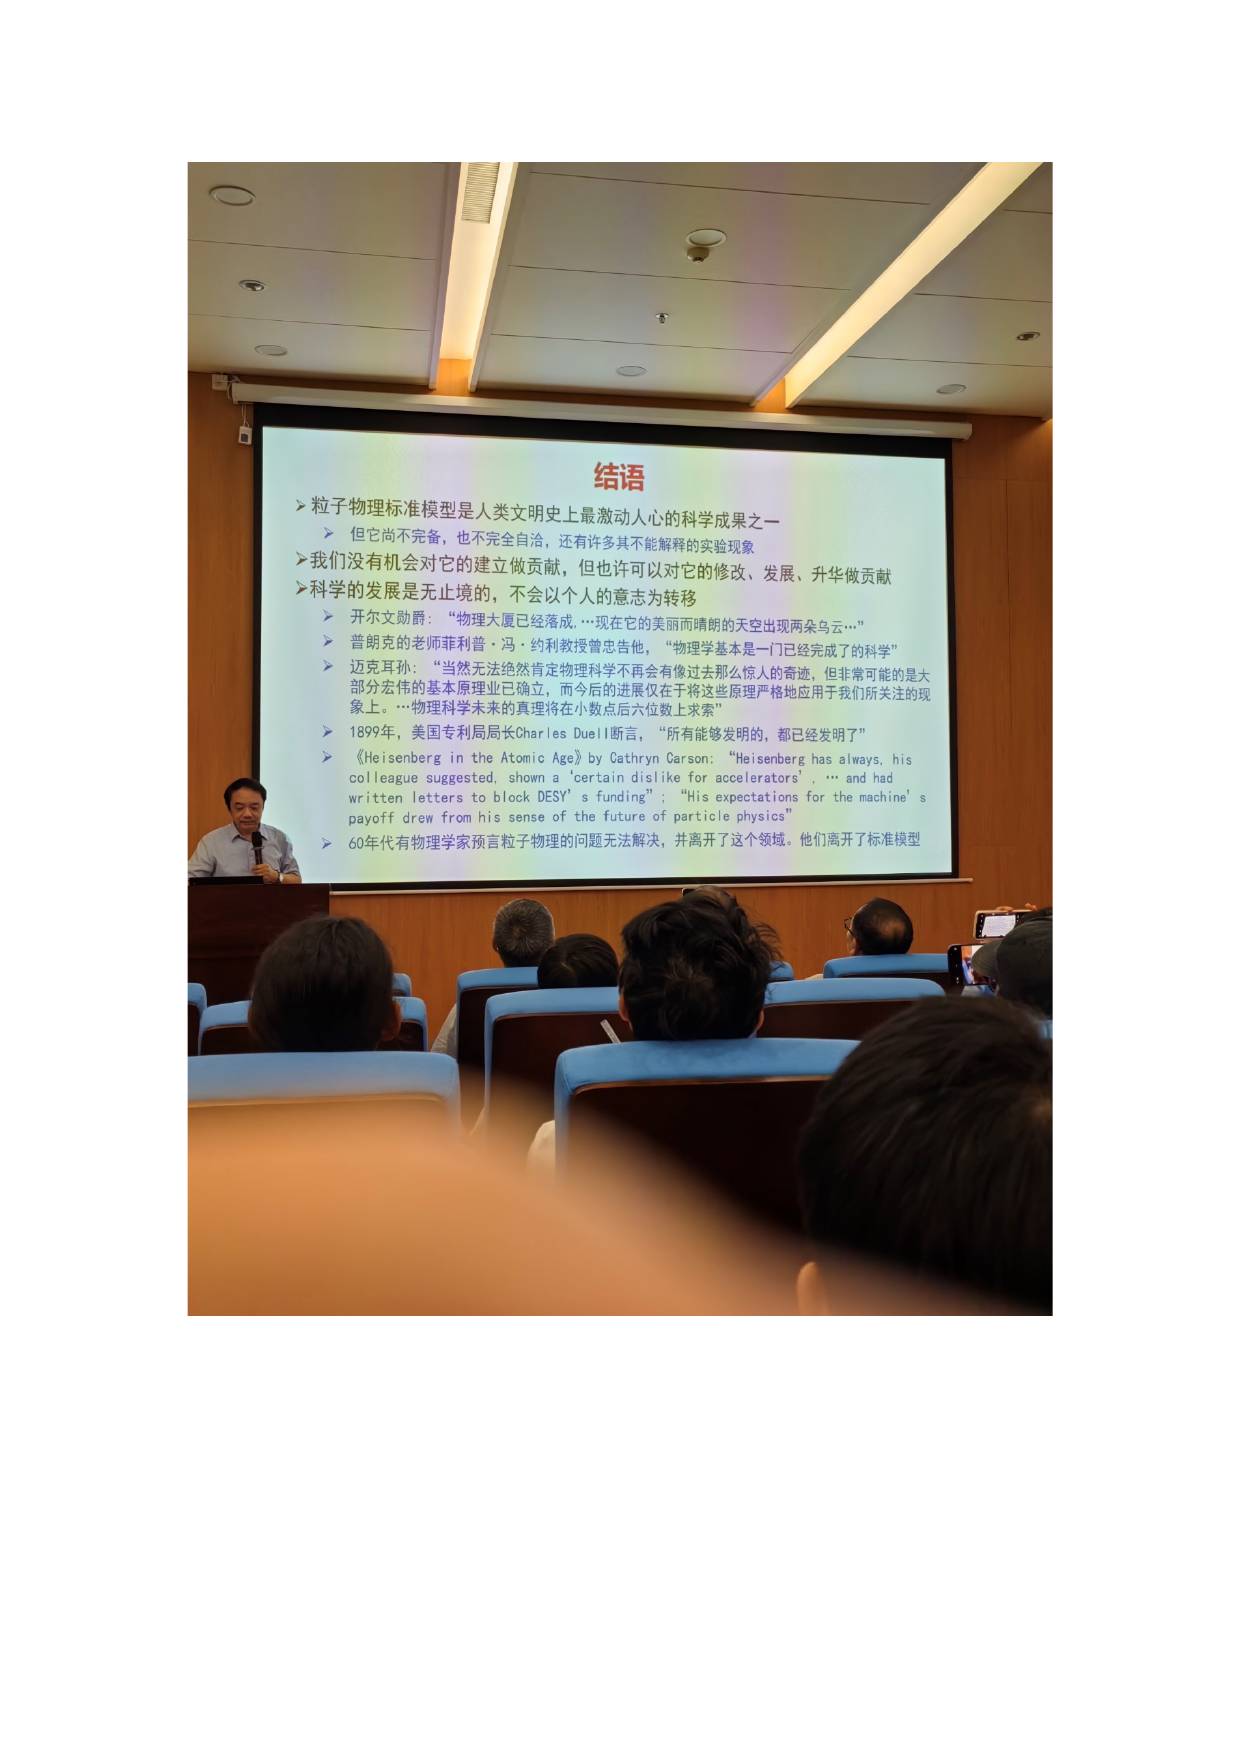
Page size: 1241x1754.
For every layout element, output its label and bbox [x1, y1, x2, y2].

picture [187, 162, 1053, 1316]
